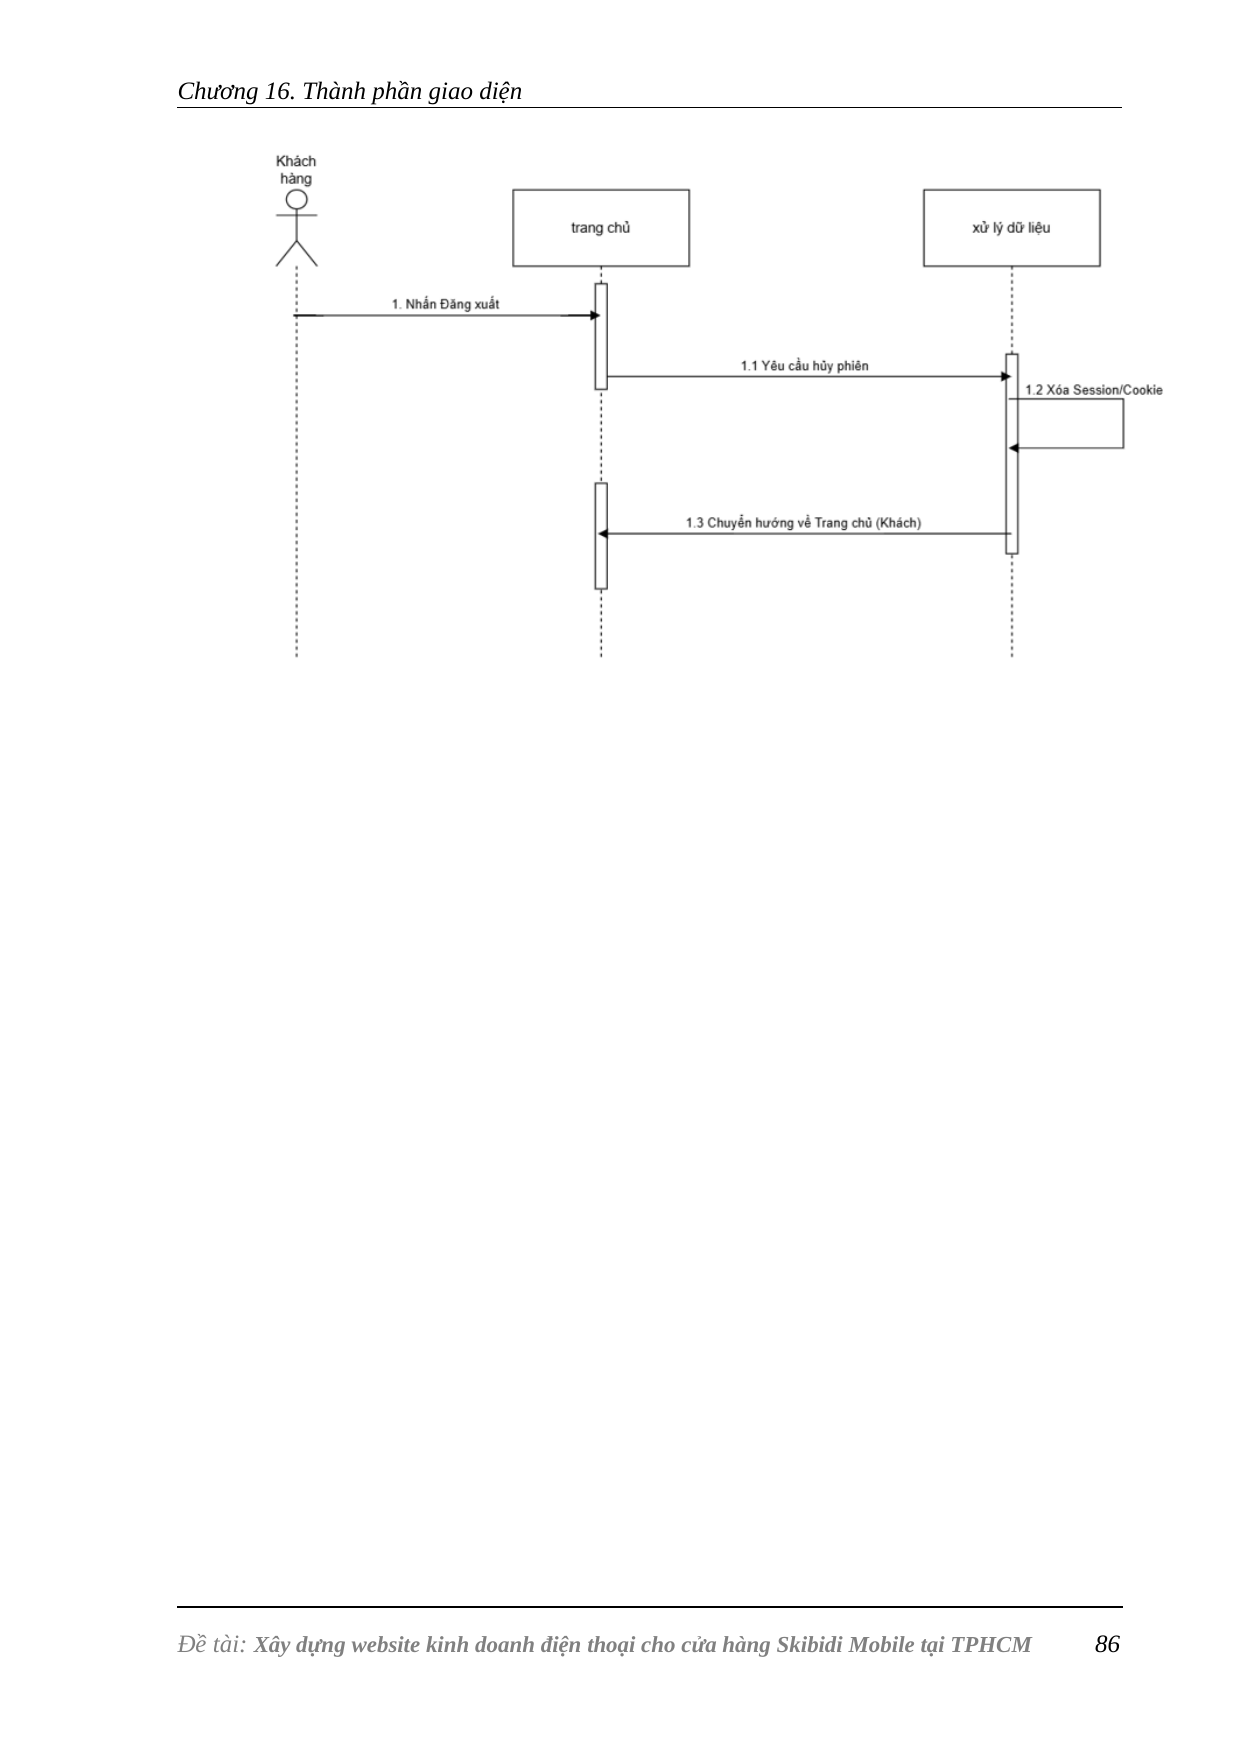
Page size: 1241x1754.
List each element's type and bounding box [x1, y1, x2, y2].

picture [236, 130, 1212, 704]
